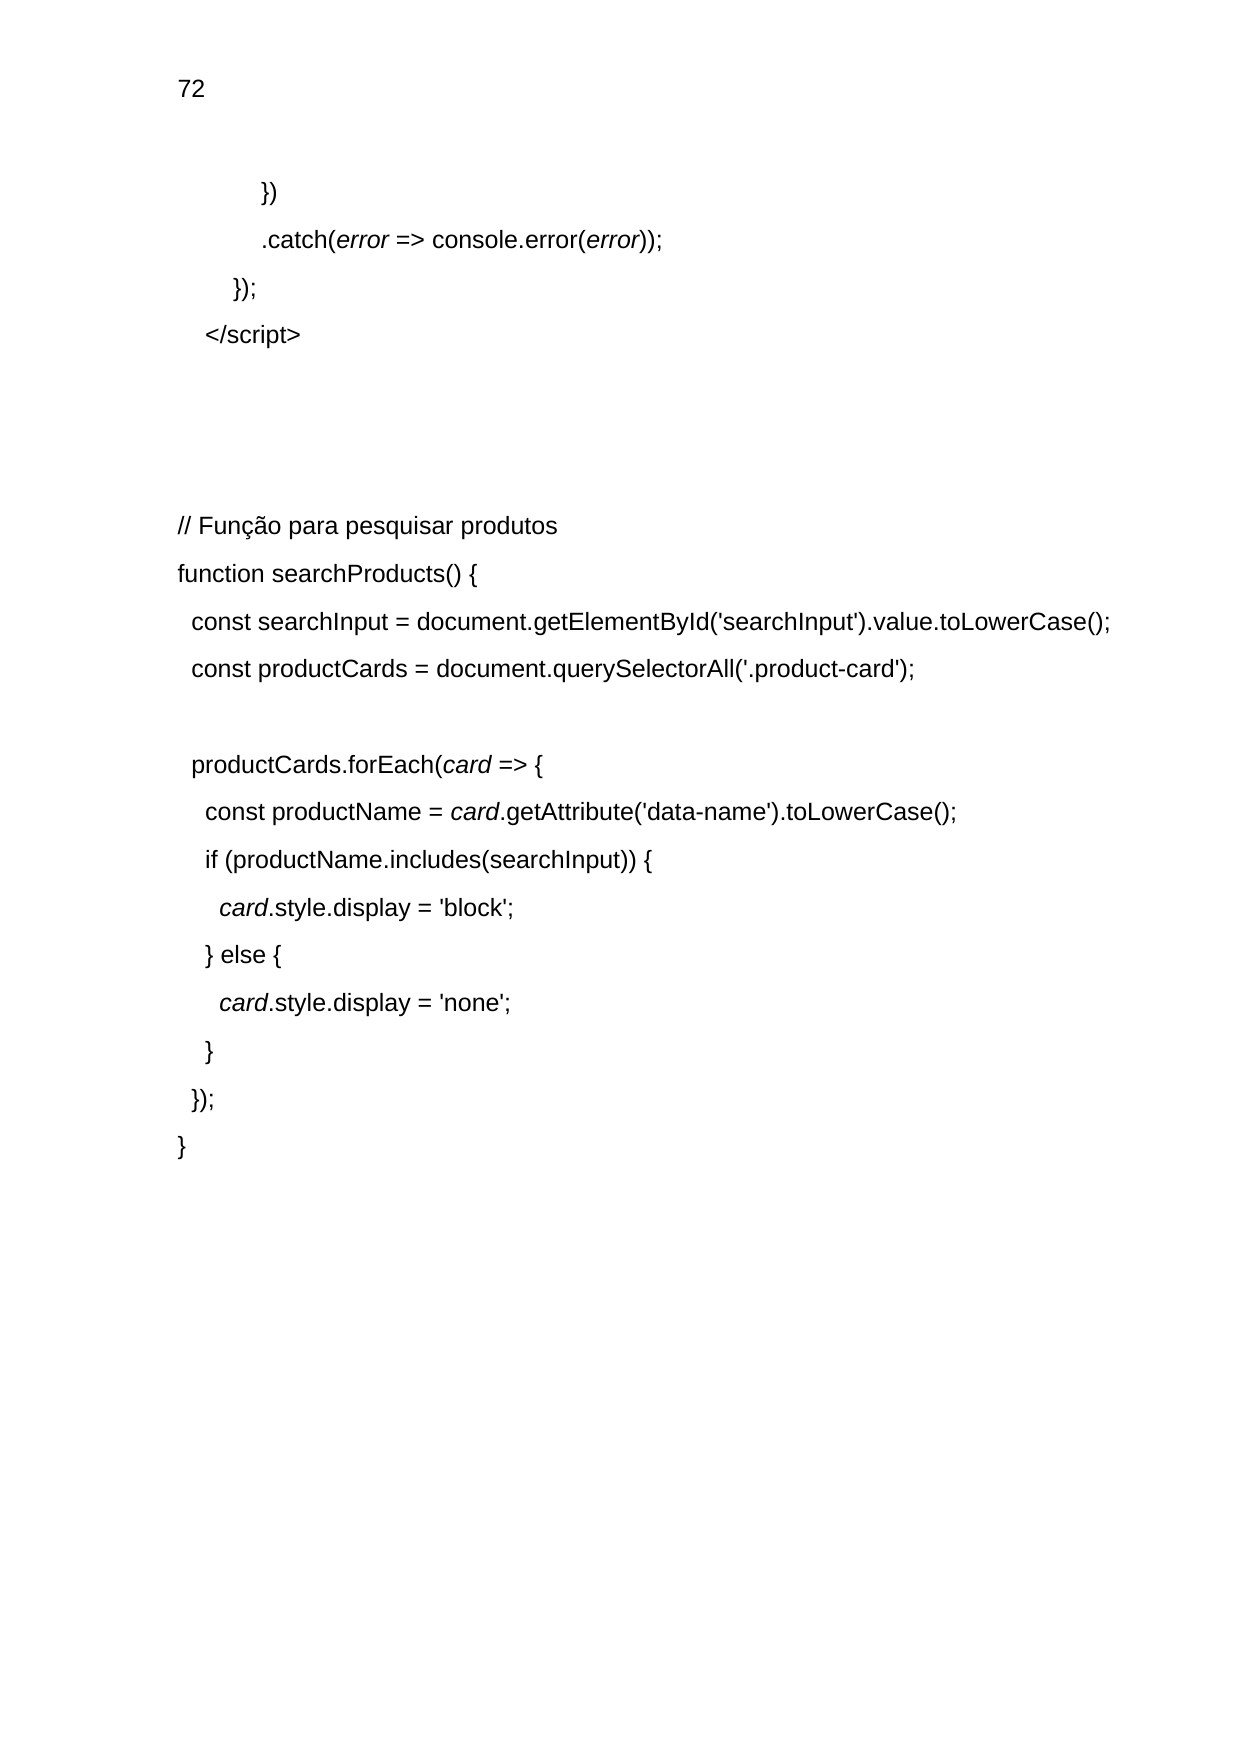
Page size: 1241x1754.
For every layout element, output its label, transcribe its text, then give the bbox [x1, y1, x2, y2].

text productCards.forEach(card => { [177, 750, 1122, 778]
text const productCards = document.querySelectorAll('.product-card'); [177, 654, 1122, 683]
text if (productName.includes(searchInput)) { [177, 845, 1122, 874]
text .catch(error => console.error(error)); [177, 225, 1122, 254]
text } [177, 1036, 1122, 1065]
text const searchInput = document.getElementById('searchInput').value.toLowerCase(); [177, 607, 1122, 635]
text } [177, 1131, 1122, 1160]
text const productName = card.getAttribute('data-name').toLowerCase(); [177, 797, 1122, 826]
text function searchProducts() { [177, 559, 1122, 588]
text </script> [177, 320, 1122, 349]
text }); [177, 1084, 1122, 1112]
text card.style.display = 'none'; [177, 988, 1122, 1017]
text // Função para pesquisar produtos [177, 511, 1122, 540]
text }) [177, 177, 1122, 206]
text card.style.display = 'block'; [177, 893, 1122, 922]
text }); [177, 273, 1122, 301]
text } else { [177, 941, 1122, 969]
